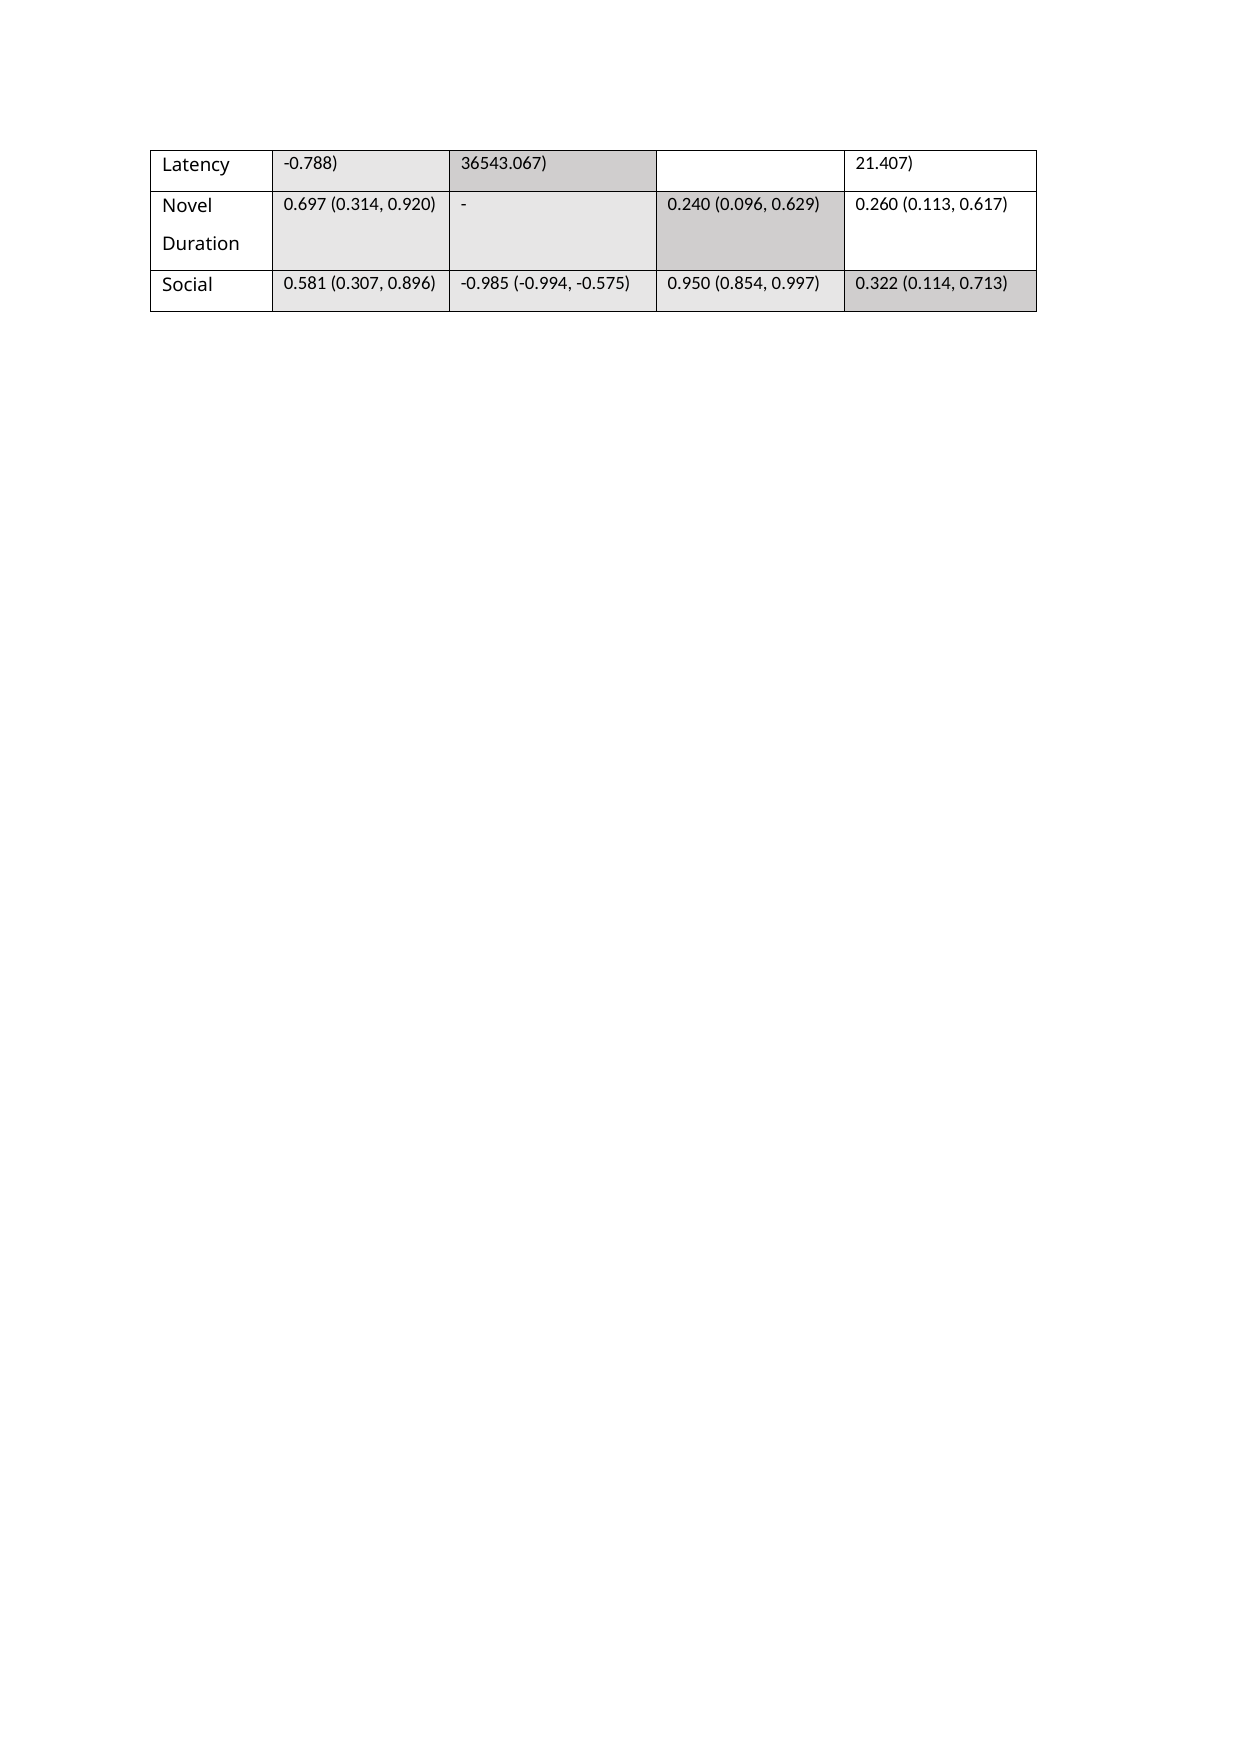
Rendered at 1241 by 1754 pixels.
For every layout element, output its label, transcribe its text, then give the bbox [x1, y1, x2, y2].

table_cell 0.697 (0.314, 0.920) [273, 192, 449, 270]
table_cell 0.950 (0.854, 0.997) [657, 271, 844, 311]
table_cell -0.985 (-0.994, -0.575) [450, 271, 656, 311]
table_cell 0.322 (0.114, 0.713) [845, 271, 1036, 311]
table_cell 0.240 (0.096, 0.629) [657, 192, 844, 270]
table_cell - [657, 151, 844, 191]
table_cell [273, 151, 449, 191]
table_cell 0.581 (0.307, 0.896) [273, 271, 449, 311]
table_cell Social [151, 271, 272, 311]
table_cell - [450, 192, 656, 270]
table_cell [450, 151, 656, 191]
table_cell Novel Duration [151, 192, 272, 270]
table_cell Novel Latency [151, 151, 272, 191]
table_cell 0.260 (0.113, 0.617) [845, 192, 1036, 270]
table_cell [845, 151, 1036, 191]
